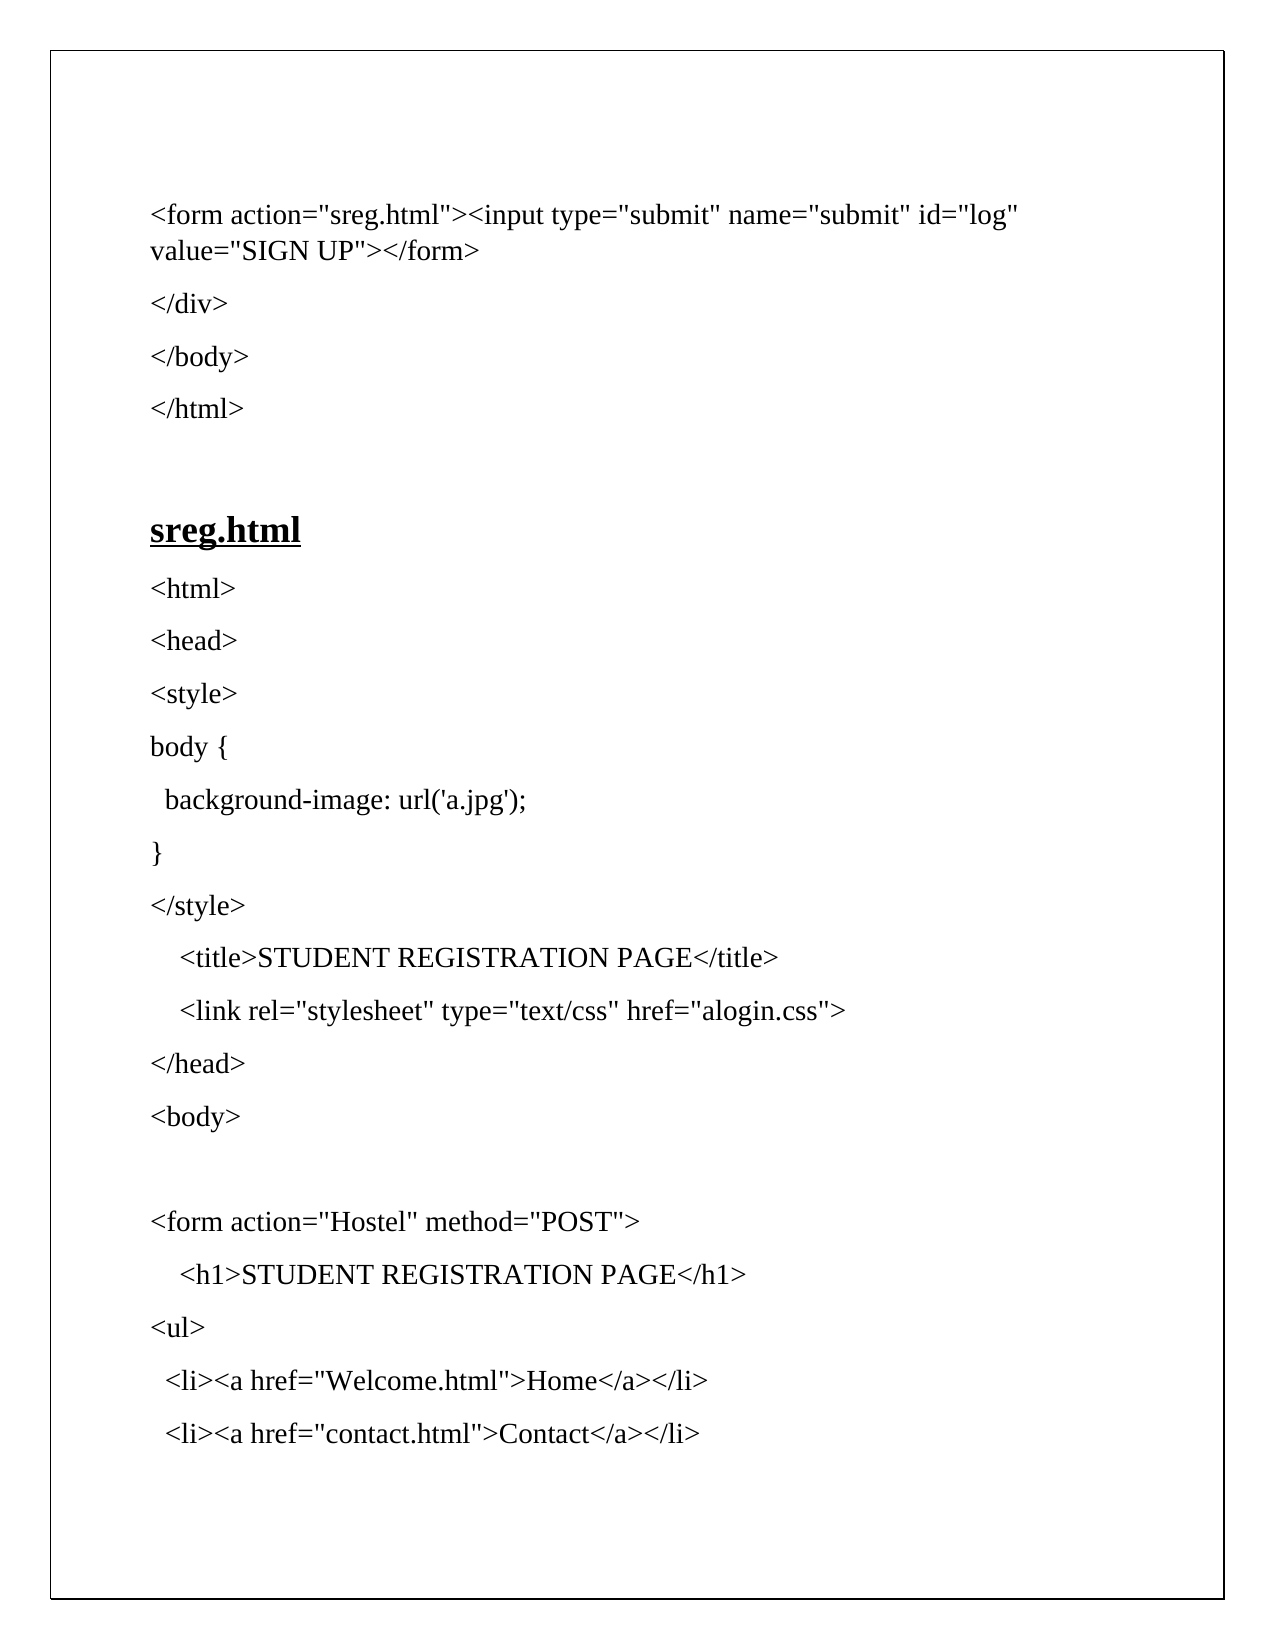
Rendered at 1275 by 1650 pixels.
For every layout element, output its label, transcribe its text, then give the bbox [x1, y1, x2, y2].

text </div> [150, 286, 1124, 319]
text background-image: url('a.jpg'); [150, 782, 1124, 816]
text <html> [150, 571, 1124, 604]
text <title>STUDENT REGISTRATION PAGE</title> [150, 940, 1124, 974]
text <link rel="stylesheet" type="text/css" href="alogin.css"> [150, 993, 1124, 1027]
text <head> [150, 623, 1124, 657]
text body { [150, 729, 1124, 763]
text <li><a href="contact.html">Contact</a></li> [150, 1416, 1124, 1449]
text <body> [150, 1099, 1124, 1132]
text <ul> [150, 1310, 1124, 1344]
text } [150, 835, 1124, 868]
text <form action="sreg.html"><input type="submit" name="submit" id="log" value="SIGN UP"></form> [150, 197, 1124, 267]
text <form action="Hostel" method="POST"> [150, 1204, 1124, 1238]
text <h1>STUDENT REGISTRATION PAGE</h1> [150, 1257, 1124, 1291]
text </html> [150, 391, 1124, 425]
text sreg.html [150, 507, 1124, 551]
text </style> [150, 888, 1124, 921]
text </head> [150, 1046, 1124, 1079]
text </body> [150, 339, 1124, 372]
text <li><a href="Welcome.html">Home</a></li> [150, 1363, 1124, 1396]
text <style> [150, 676, 1124, 710]
